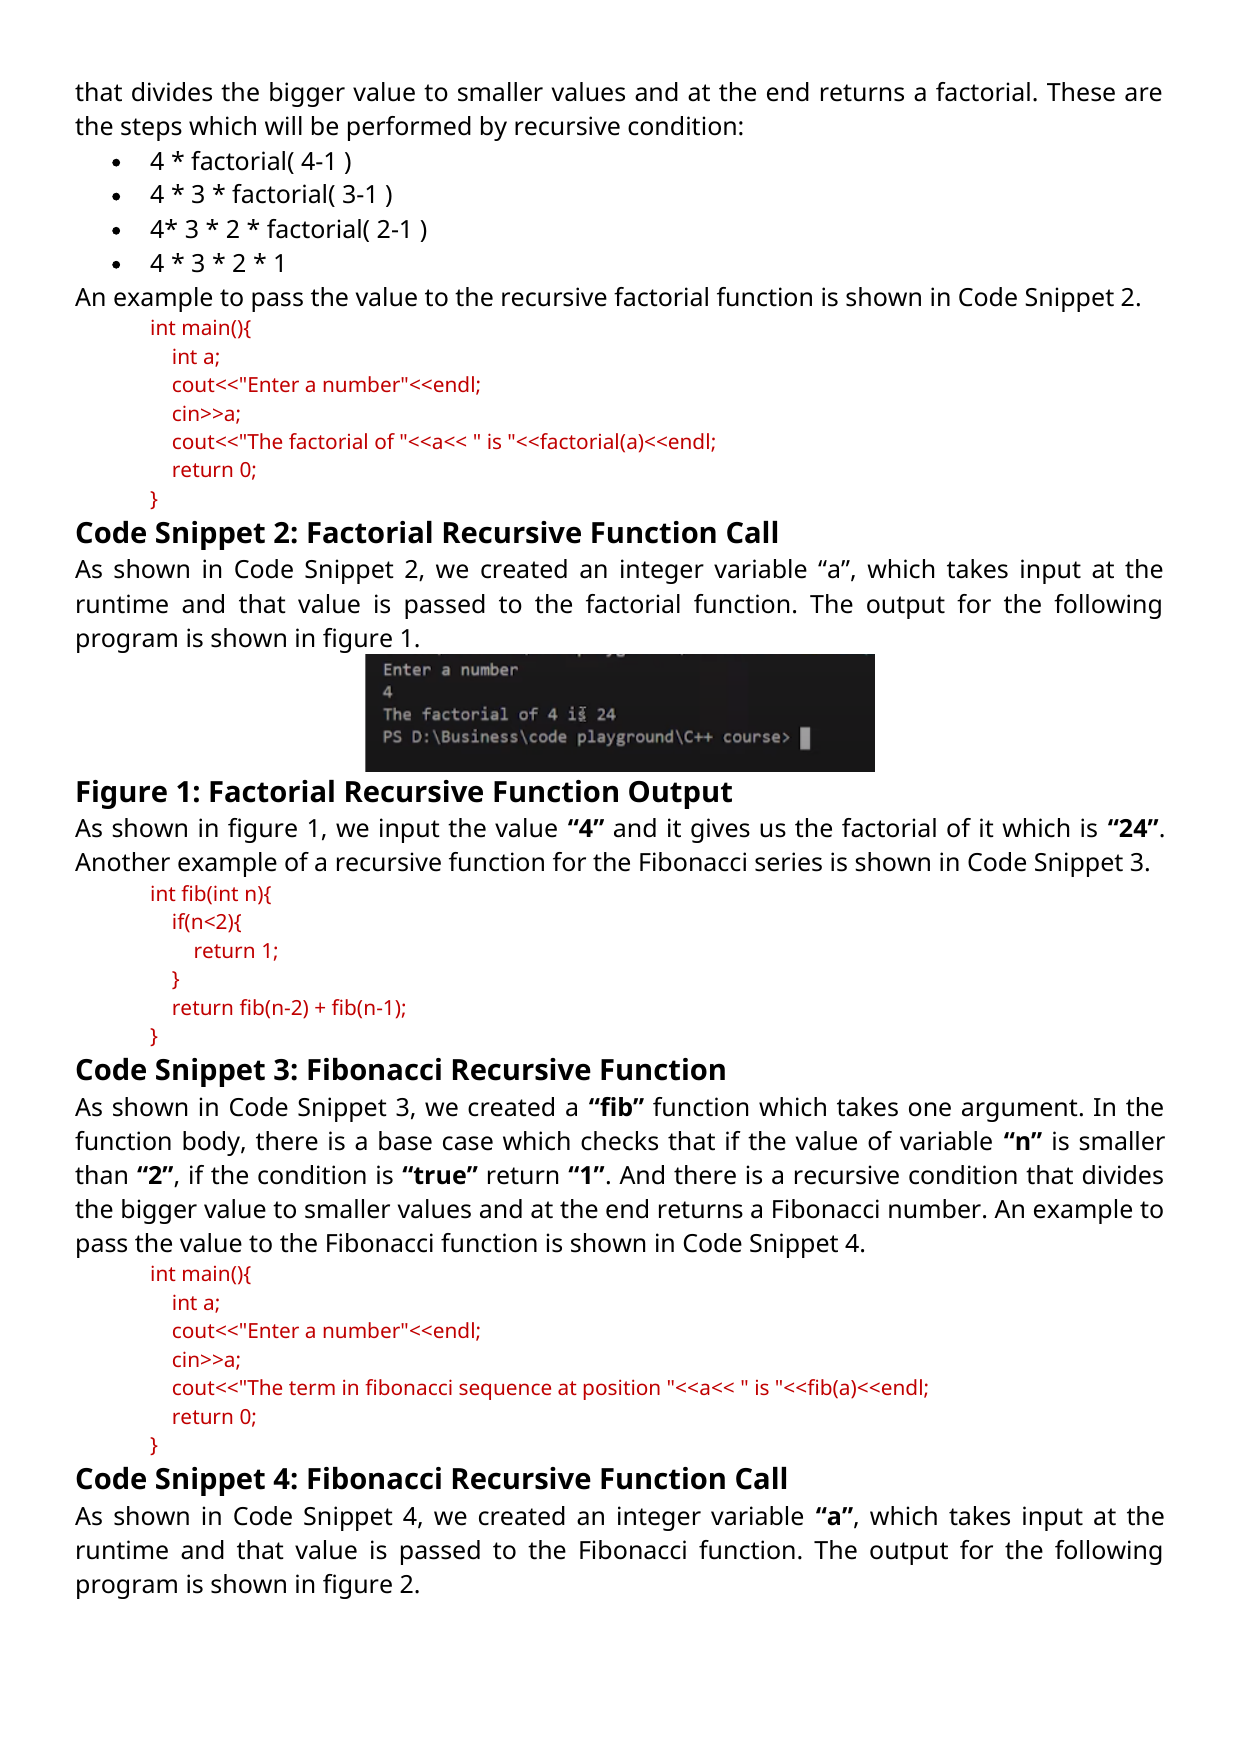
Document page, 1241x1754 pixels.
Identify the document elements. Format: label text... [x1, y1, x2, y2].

text cin>>a; [150, 1345, 1165, 1373]
text Code Snippet 2: Factorial Recursive Function Call [75, 512, 1165, 552]
list 4 * factorial( 4-1 ) [112, 143, 1165, 177]
text cout<<"The term in fibonacci sequence at position "<<a<< " is "<<fib(a)<<endl; [150, 1373, 1165, 1402]
text } [150, 1430, 1165, 1459]
text if(n<2){ [150, 907, 1165, 936]
text int a; [150, 342, 1165, 370]
text As shown in figure 1, we input the value “4” and it gives us the factorial of it which is “24”. Another example of a recursive function for the Fibonacci series is shown in Code Snippet 3. [75, 811, 1165, 879]
list 4* 3 * 2 * factorial( 2-1 ) [112, 211, 1165, 245]
text } [150, 964, 1165, 993]
text An example to pass the value to the recursive factorial function is shown in Code Snippet 2. [75, 279, 1165, 313]
picture [365, 654, 875, 772]
text As shown in Code Snippet 4, we created an integer variable “a”, which takes input at the runtime and that value is passed to the Fibonacci function. The output for the following program is shown in figure 2. [75, 1498, 1165, 1601]
text As shown in Code Snippet 3, we created a “fib” function which takes one argument. In the function body, there is a base case which checks that if the value of variable “n” is smaller than “2”, if the condition is “true” return “1”. And there is a recursive condition that divides the bigger value to smaller values and at the end returns a Fibonacci number. An example to pass the value to the Fibonacci function is shown in Code Snippet 4. [75, 1089, 1165, 1259]
text cin>>a; [150, 399, 1165, 427]
text int main(){ [150, 313, 1165, 342]
text Code Snippet 4: Fibonacci Recursive Function Call [75, 1459, 1165, 1498]
text As shown in Code Snippet 2, we created an integer variable “a”, which takes input at the runtime and that value is passed to the factorial function. The output for the following program is shown in figure 1. [75, 552, 1165, 654]
text } [150, 484, 1165, 512]
text int a; [150, 1288, 1165, 1316]
text cout<<"Enter a number"<<endl; [150, 370, 1165, 399]
list 4 * 3 * 2 * 1 [112, 245, 1165, 279]
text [75, 75, 1165, 143]
text return fib(n-2) + fib(n-1); [150, 993, 1165, 1021]
text int fib(int n){ [150, 879, 1165, 907]
text } [150, 1021, 1165, 1049]
text return 0; [150, 456, 1165, 484]
text return 0; [150, 1402, 1165, 1430]
text cout<<"The factorial of "<<a<< " is "<<factorial(a)<<endl; [150, 427, 1165, 456]
text int main(){ [150, 1259, 1165, 1288]
text return 1; [150, 936, 1165, 964]
text cout<<"Enter a number"<<endl; [150, 1316, 1165, 1345]
text Figure 1: Factorial Recursive Function Output [75, 771, 1165, 811]
list 4 * 3 * factorial( 3-1 ) [112, 177, 1165, 211]
text Code Snippet 3: Fibonacci Recursive Function [75, 1049, 1165, 1089]
